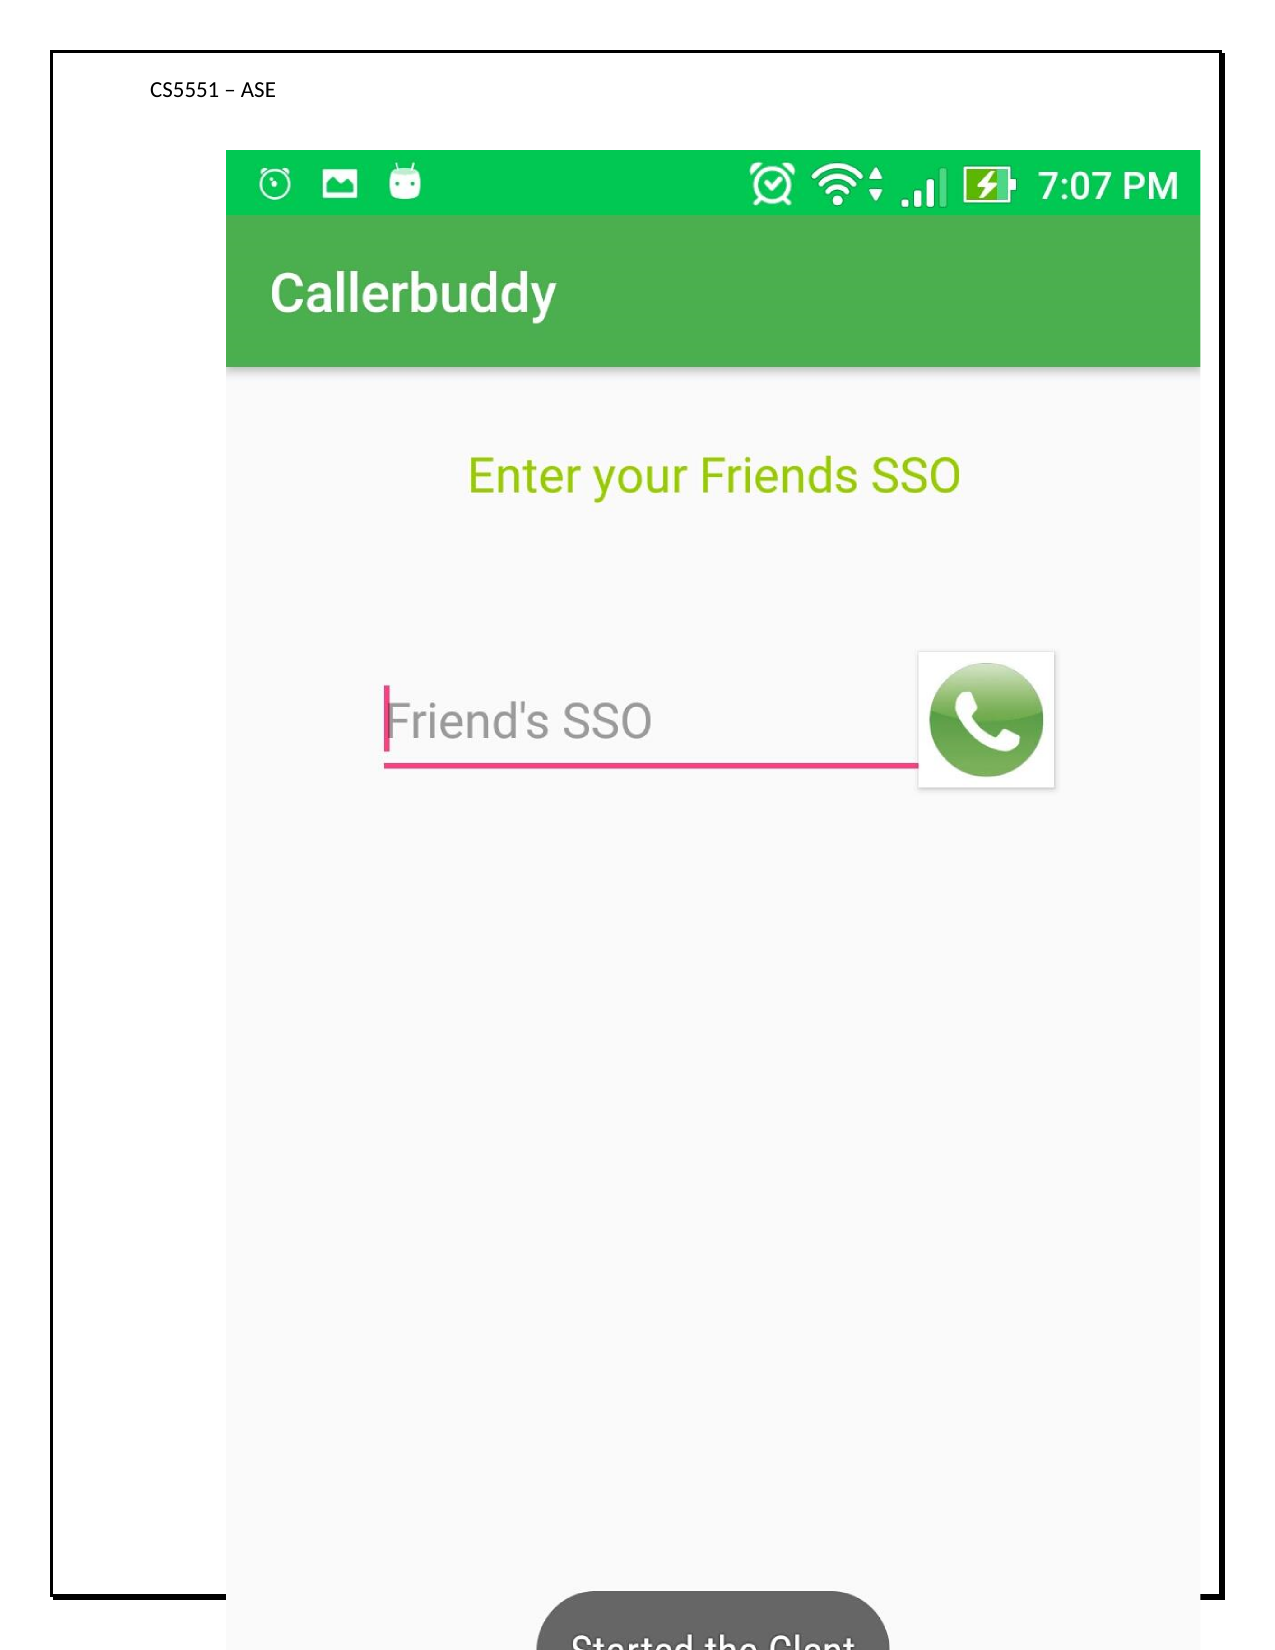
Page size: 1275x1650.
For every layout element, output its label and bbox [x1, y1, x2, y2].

picture [225, 149, 1201, 1650]
